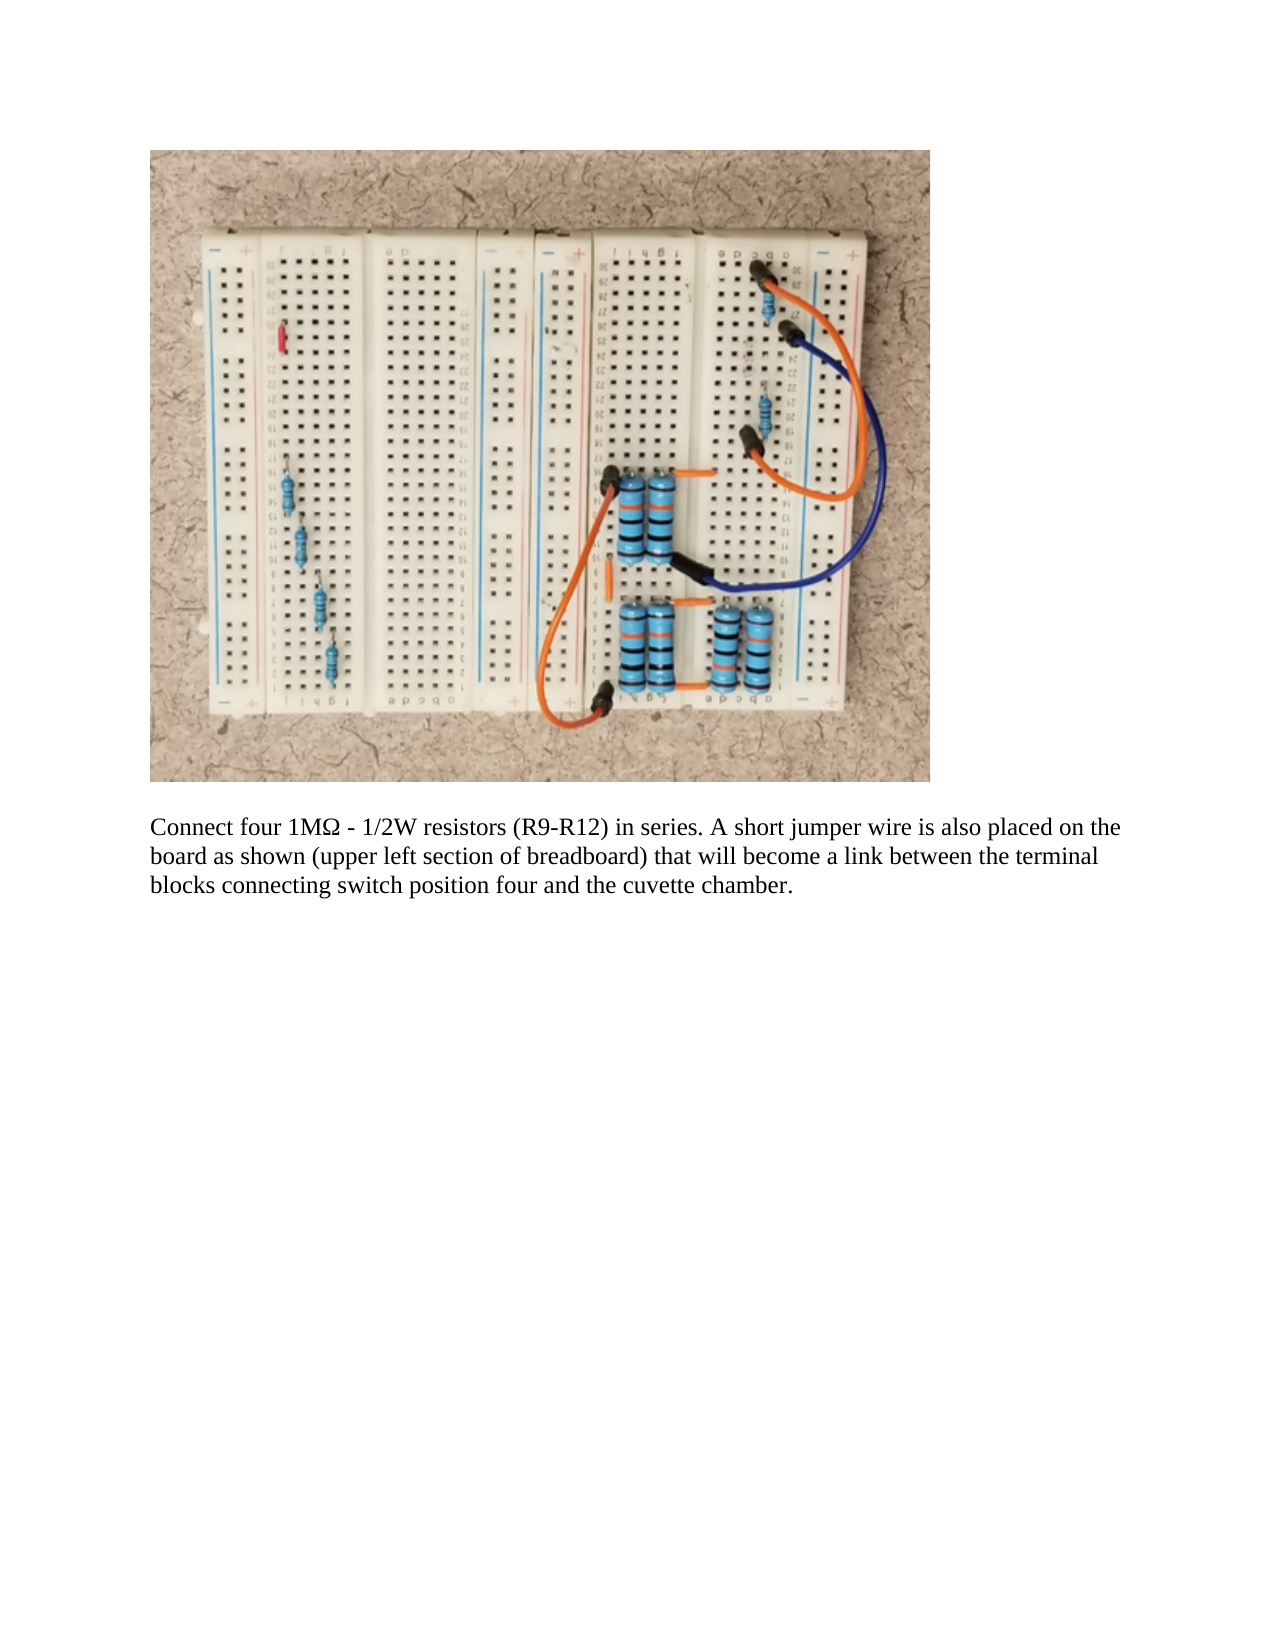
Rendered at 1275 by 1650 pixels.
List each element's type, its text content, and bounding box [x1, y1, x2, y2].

picture [150, 150, 930, 782]
text Connect four 1MΩ - 1/2W resistors (R9-R12) in series. A short jumper wire is also placed on the board as shown (upper left section of breadboard) that will become a link between the terminal blocks connecting switch position four and the cuvette chamber. [150, 812, 1125, 899]
